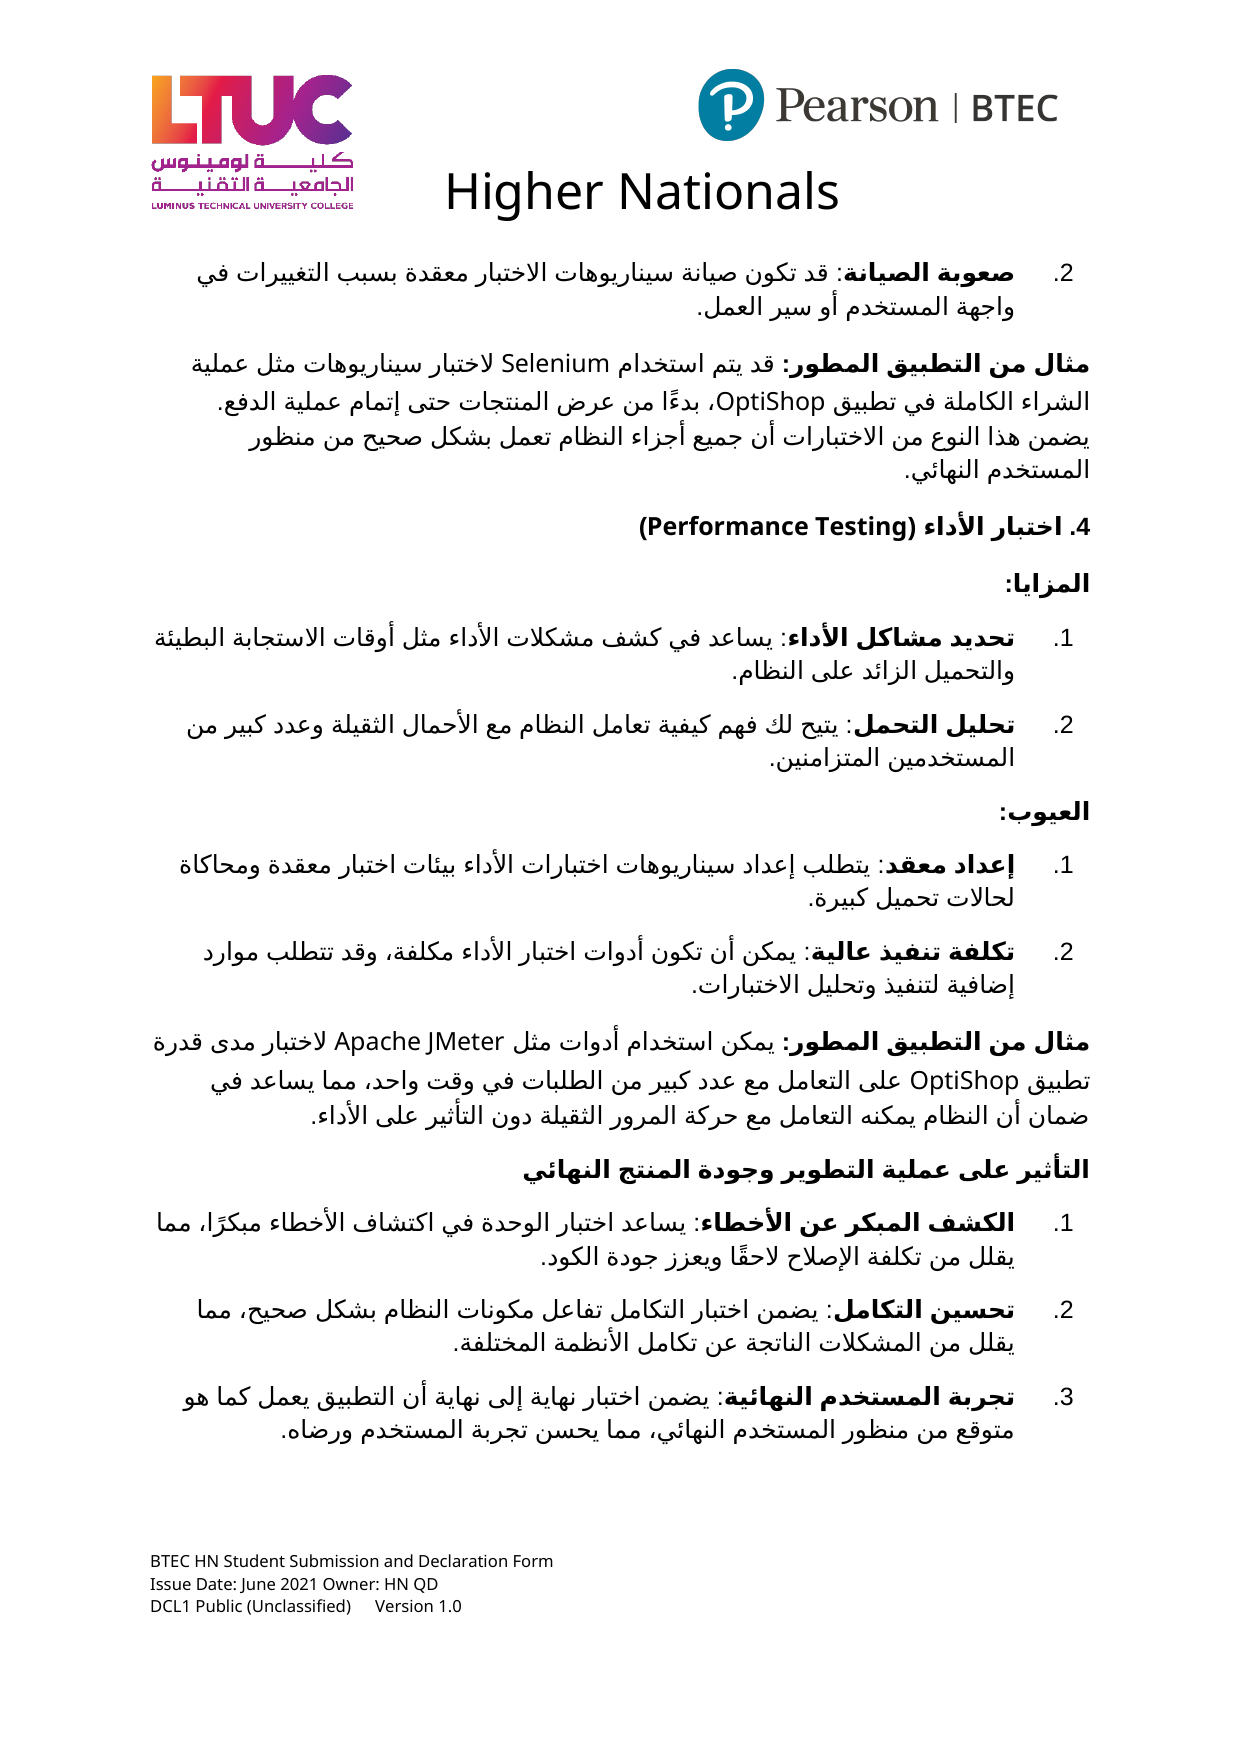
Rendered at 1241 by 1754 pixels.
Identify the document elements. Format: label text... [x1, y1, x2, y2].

text التأثير على عملية التطوير وجودة المنتج النهائي [150, 1154, 1090, 1183]
list إعداد معقد: يتطلب إعداد سيناريوهات اختبارات الأداء بيئات اختبار معقدة ومحاكاة لحالات تحميل كبيرة. [150, 850, 1053, 912]
list تحديد مشاكل الأداء: يساعد في كشف مشكلات الأداء مثل أوقات الاستجابة البطيئة والتحميل الزائد على النظام. [150, 623, 1053, 684]
text المزايا: [150, 569, 1090, 598]
list تكلفة تنفيذ عالية: يمكن أن تكون أدوات اختبار الأداء مكلفة، وقد تتطلب موارد إضافية لتنفيذ وتحليل الاختبارات. [150, 937, 1053, 999]
text مثال من التطبيق المطور: يمكن استخدام أدوات مثل Apache JMeter لاختبار مدى قدرة تطبيق OptiShop على التعامل مع عدد كبير من الطلبات في وقت واحد، مما يساعد في ضمان أن النظام يمكنه التعامل مع حركة المرور الثقيلة دون التأثير على الأداء. [150, 1024, 1090, 1129]
text مثال من التطبيق المطور: قد يتم استخدام Selenium لاختبار سيناريوهات مثل عملية الشراء الكاملة في تطبيق OptiShop، بدءًا من عرض المنتجات حتى إتمام عملية الدفع. يضمن هذا النوع من الاختبارات أن جميع أجزاء النظام تعمل بشكل صحيح من منظور المستخدم النهائي. [150, 345, 1090, 484]
list تجربة المستخدم النهائية: يضمن اختبار نهاية إلى نهاية أن التطبيق يعمل كما هو متوقع من منظور المستخدم النهائي، مما يحسن تجربة المستخدم ورضاه. [150, 1382, 1053, 1444]
list تحسين التكامل: يضمن اختبار التكامل تفاعل مكونات النظام بشكل صحيح، مما يقلل من المشكلات الناتجة عن تكامل الأنظمة المختلفة. [150, 1295, 1053, 1357]
text 4. اختبار الأداء (Performance Testing) [150, 509, 1090, 543]
text العيوب: [150, 796, 1090, 825]
list صعوبة الصيانة: قد تكون صيانة سيناريوهات الاختبار معقدة بسبب التغييرات في واجهة المستخدم أو سير العمل. [150, 258, 1053, 320]
list تحليل التحمل: يتيح لك فهم كيفية تعامل النظام مع الأحمال الثقيلة وعدد كبير من المستخدمين المتزامنين. [150, 709, 1053, 771]
picture [690, 61, 1069, 146]
list الكشف المبكر عن الأخطاء: يساعد اختبار الوحدة في اكتشاف الأخطاء مبكرًا، مما يقلل من تكلفة الإصلاح لاحقًا ويعزز جودة الكود. [150, 1208, 1053, 1270]
picture [150, 73, 354, 210]
